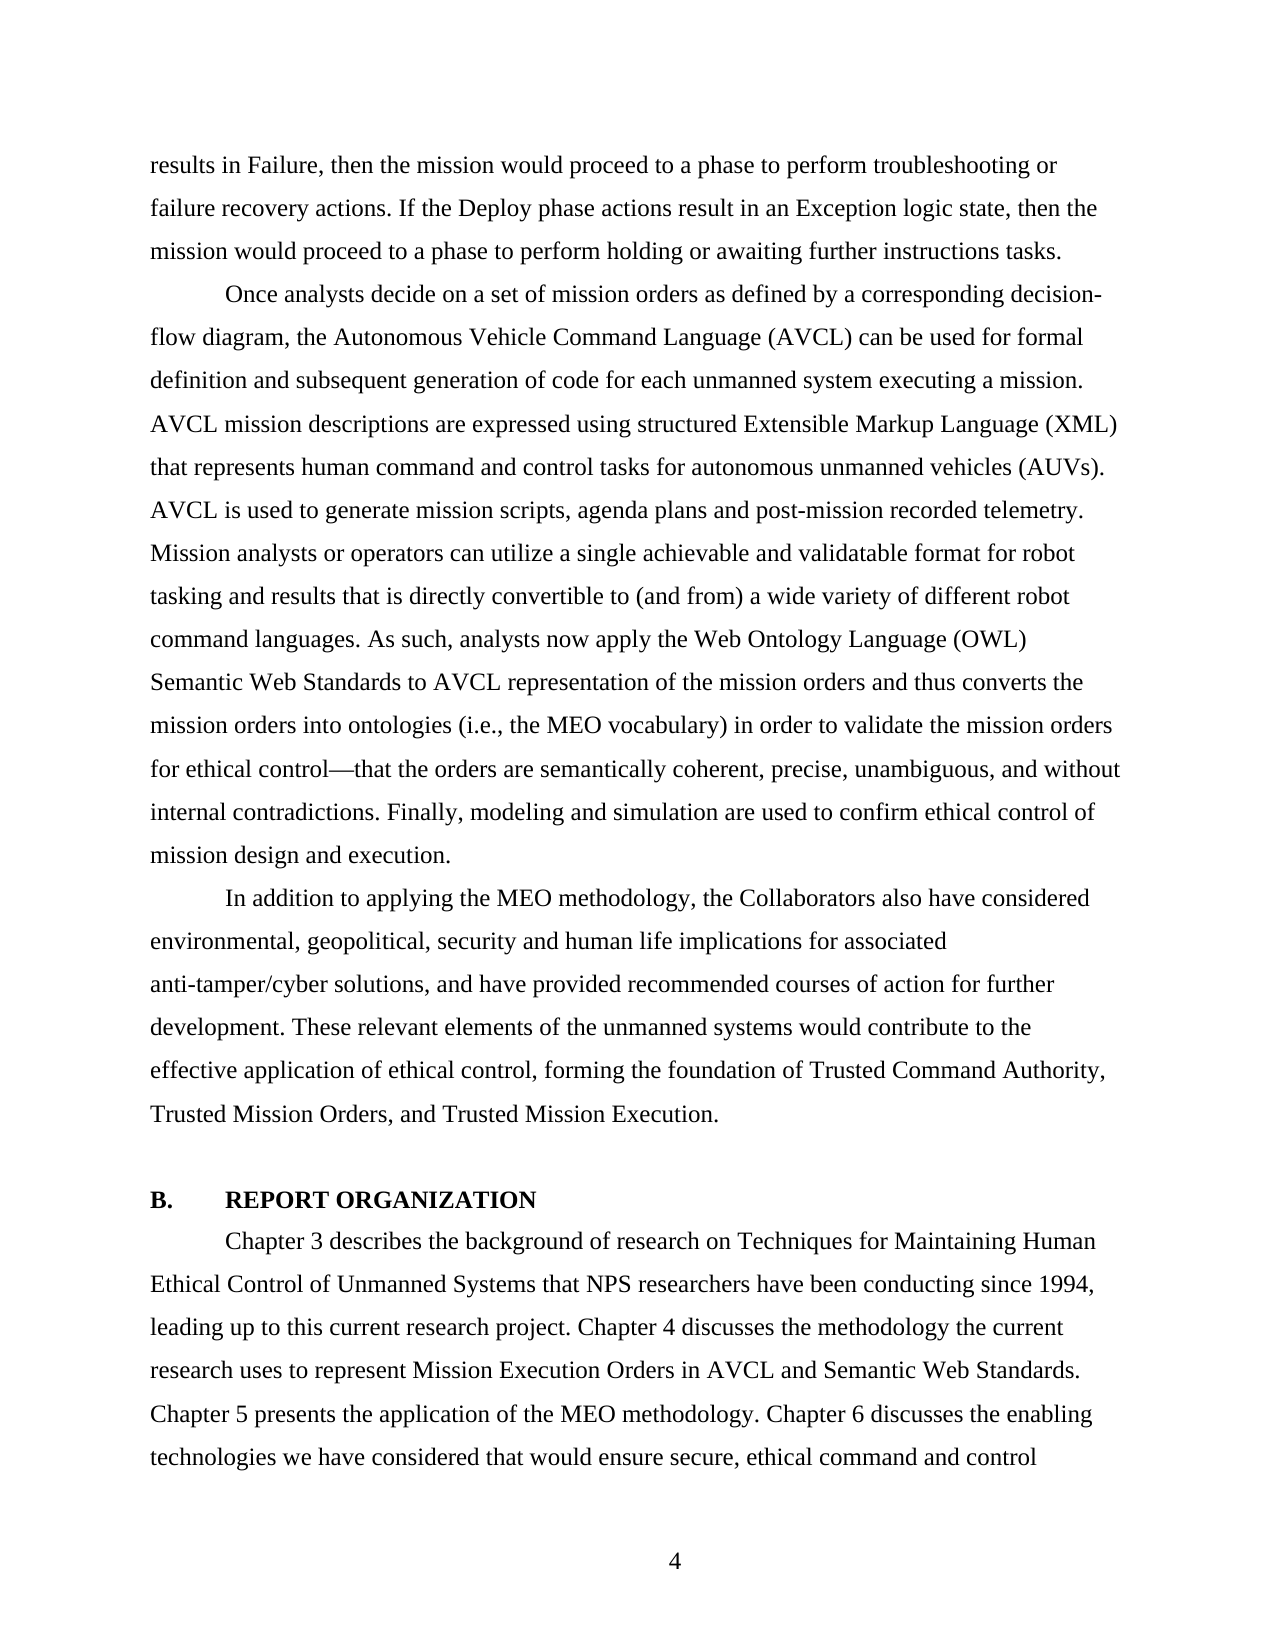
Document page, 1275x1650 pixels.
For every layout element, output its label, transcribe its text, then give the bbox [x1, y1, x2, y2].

text Once analysts decide on a set of mission orders as defined by a corresponding decision-flow diagram, the Autonomous Vehicle Command Language (AVCL) can be used for formal definition and subsequent generation of code for each unmanned system executing a mission. AVCL mission descriptions are expressed using structured Extensible Markup Language (XML) that represents human command and control tasks for autonomous unmanned vehicles (AUVs). AVCL is used to generate mission scripts, agenda plans and post-mission recorded telemetry. Mission analysts or operators can utilize a single achievable and validatable format for robot tasking and results that is directly convertible to (and from) a wide variety of different robot command languages. As such, analysts now apply the Web Ontology Language (OWL) Semantic Web Standards to AVCL representation of the mission orders and thus converts the mission orders into ontologies (i.e., the MEO vocabulary) in order to validate the mission orders for ethical control—that the orders are semantically coherent, precise, unambiguous, and without internal contradictions. Finally, modeling and simulation are used to confirm ethical control of mission design and execution. [150, 279, 1125, 869]
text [150, 1226, 1125, 1471]
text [150, 150, 1125, 265]
text In addition to applying the MEO methodology, the Collaborators also have considered environmental, geopolitical, security and human life implications for associated anti-tamper/cyber solutions, and have provided recommended courses of action for further development. These relevant elements of the unmanned systems would contribute to the effective application of ethical control, forming the foundation of Trusted Command Authority, Trusted Mission Orders, and Trusted Mission Execution. [150, 883, 1125, 1127]
subtitle REPORT ORGANIZATION [150, 1185, 1125, 1214]
